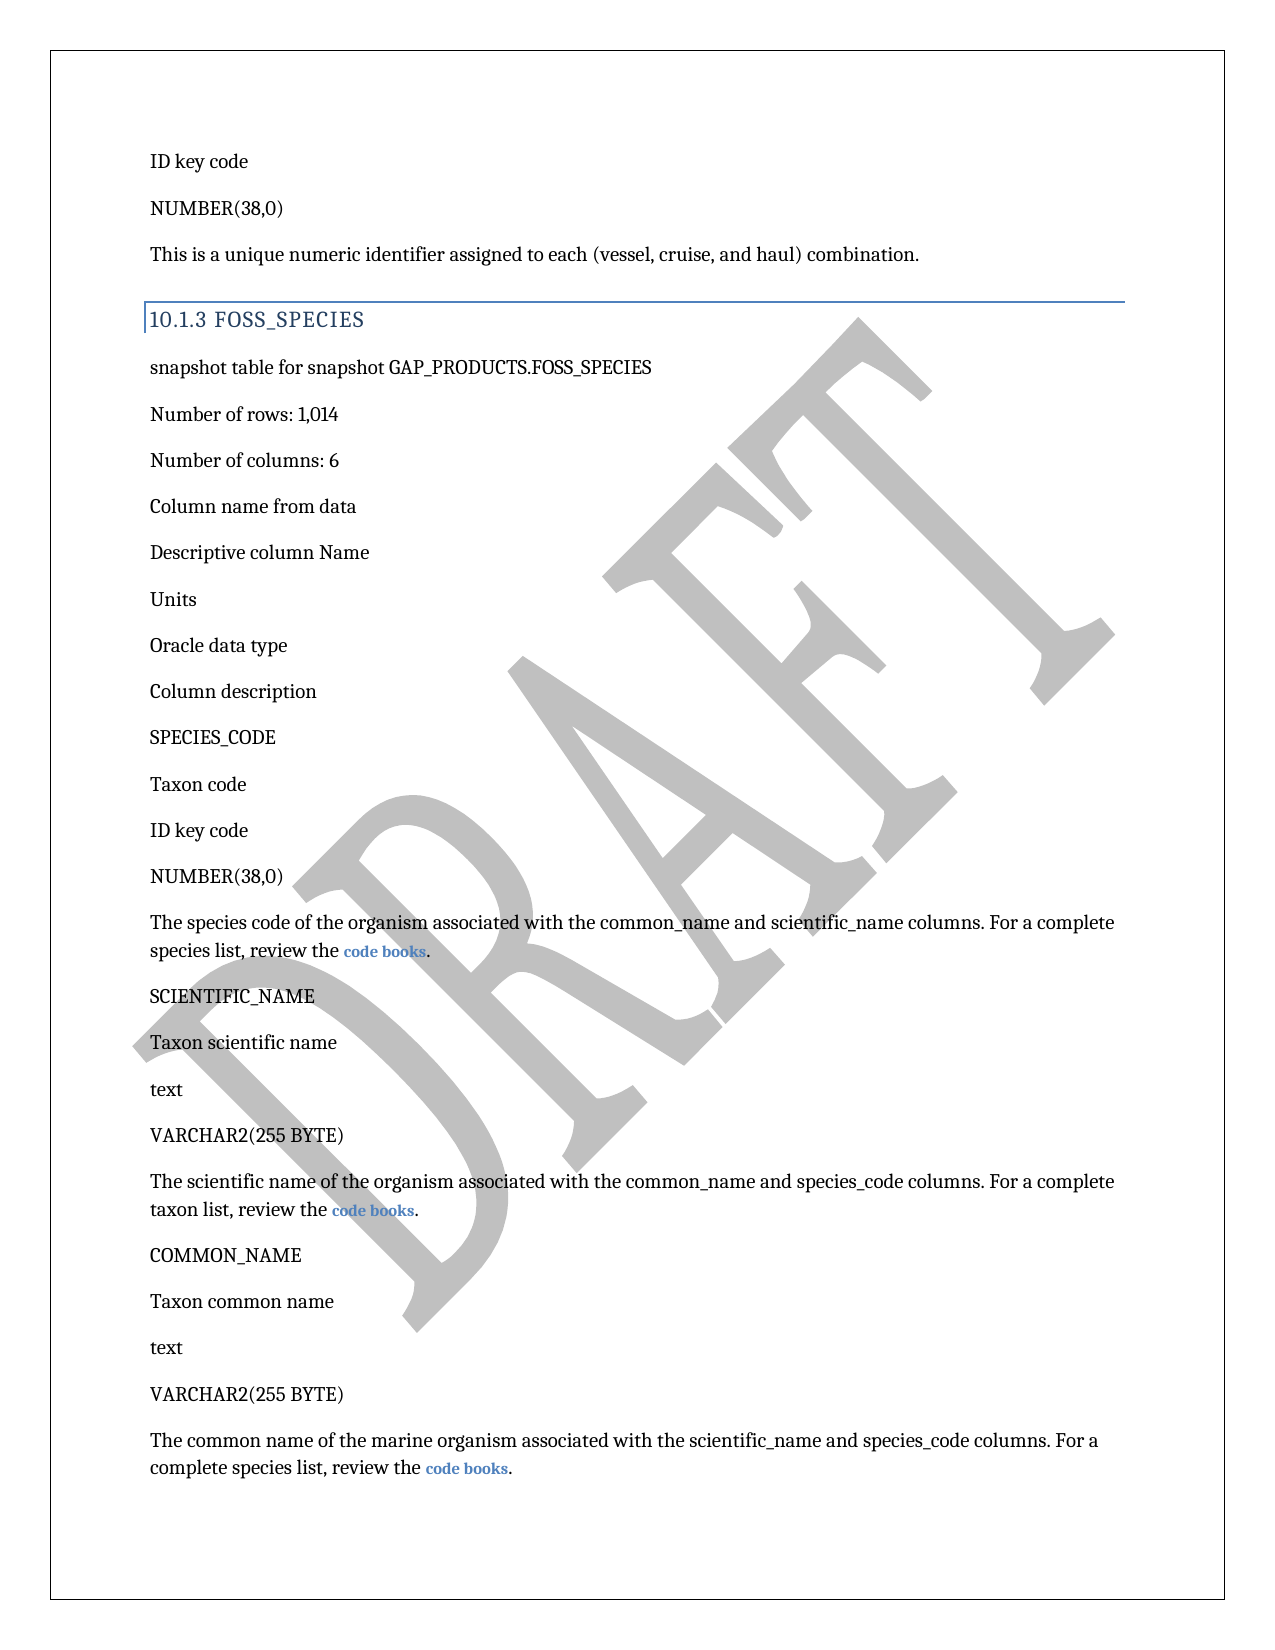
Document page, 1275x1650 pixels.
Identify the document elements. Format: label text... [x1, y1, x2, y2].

text Units [150, 587, 1125, 611]
text Taxon common name [150, 1290, 1125, 1314]
text This is a unique numeric identifier assigned to each (vessel, cruise, and haul) combination. [150, 242, 1125, 266]
text Column description [150, 680, 1125, 704]
text ID key code [150, 818, 1125, 842]
text VARCHAR2(255 BYTE) [150, 1382, 1125, 1406]
text Number of columns: 6 [150, 448, 1125, 472]
text The species code of the organism associated with the common_name and scientific_name columns. For a complete species list, review the code books. [150, 911, 1125, 962]
text Taxon scientific name [150, 1031, 1125, 1055]
text text [150, 1336, 1125, 1360]
text The scientific name of the organism associated with the common_name and species_code columns. For a complete taxon list, review the code books. [150, 1170, 1125, 1221]
text text [150, 1077, 1125, 1101]
text SPECIES_CODE [150, 726, 1125, 750]
text VARCHAR2(255 BYTE) [150, 1123, 1125, 1147]
text ID key code [150, 150, 1125, 174]
text NUMBER(38,0) [150, 196, 1125, 220]
text SCIENTIFIC_NAME [150, 985, 1125, 1009]
text snapshot table for snapshot GAP_PRODUCTS.FOSS_SPECIES [150, 356, 1125, 380]
text COMMON_NAME [150, 1243, 1125, 1267]
text Oracle data type [150, 633, 1125, 657]
text Number of rows: 1,014 [150, 402, 1125, 426]
text Descriptive column Name [150, 541, 1125, 565]
text NUMBER(38,0) [150, 865, 1125, 889]
text Taxon code [150, 772, 1125, 796]
subtitle 10.1.3 FOSS_SPECIES [146, 303, 1125, 333]
text Column name from data [150, 495, 1125, 519]
text The common name of the marine organism associated with the scientific_name and species_code columns. For a complete species list, review the code books. [150, 1428, 1125, 1480]
